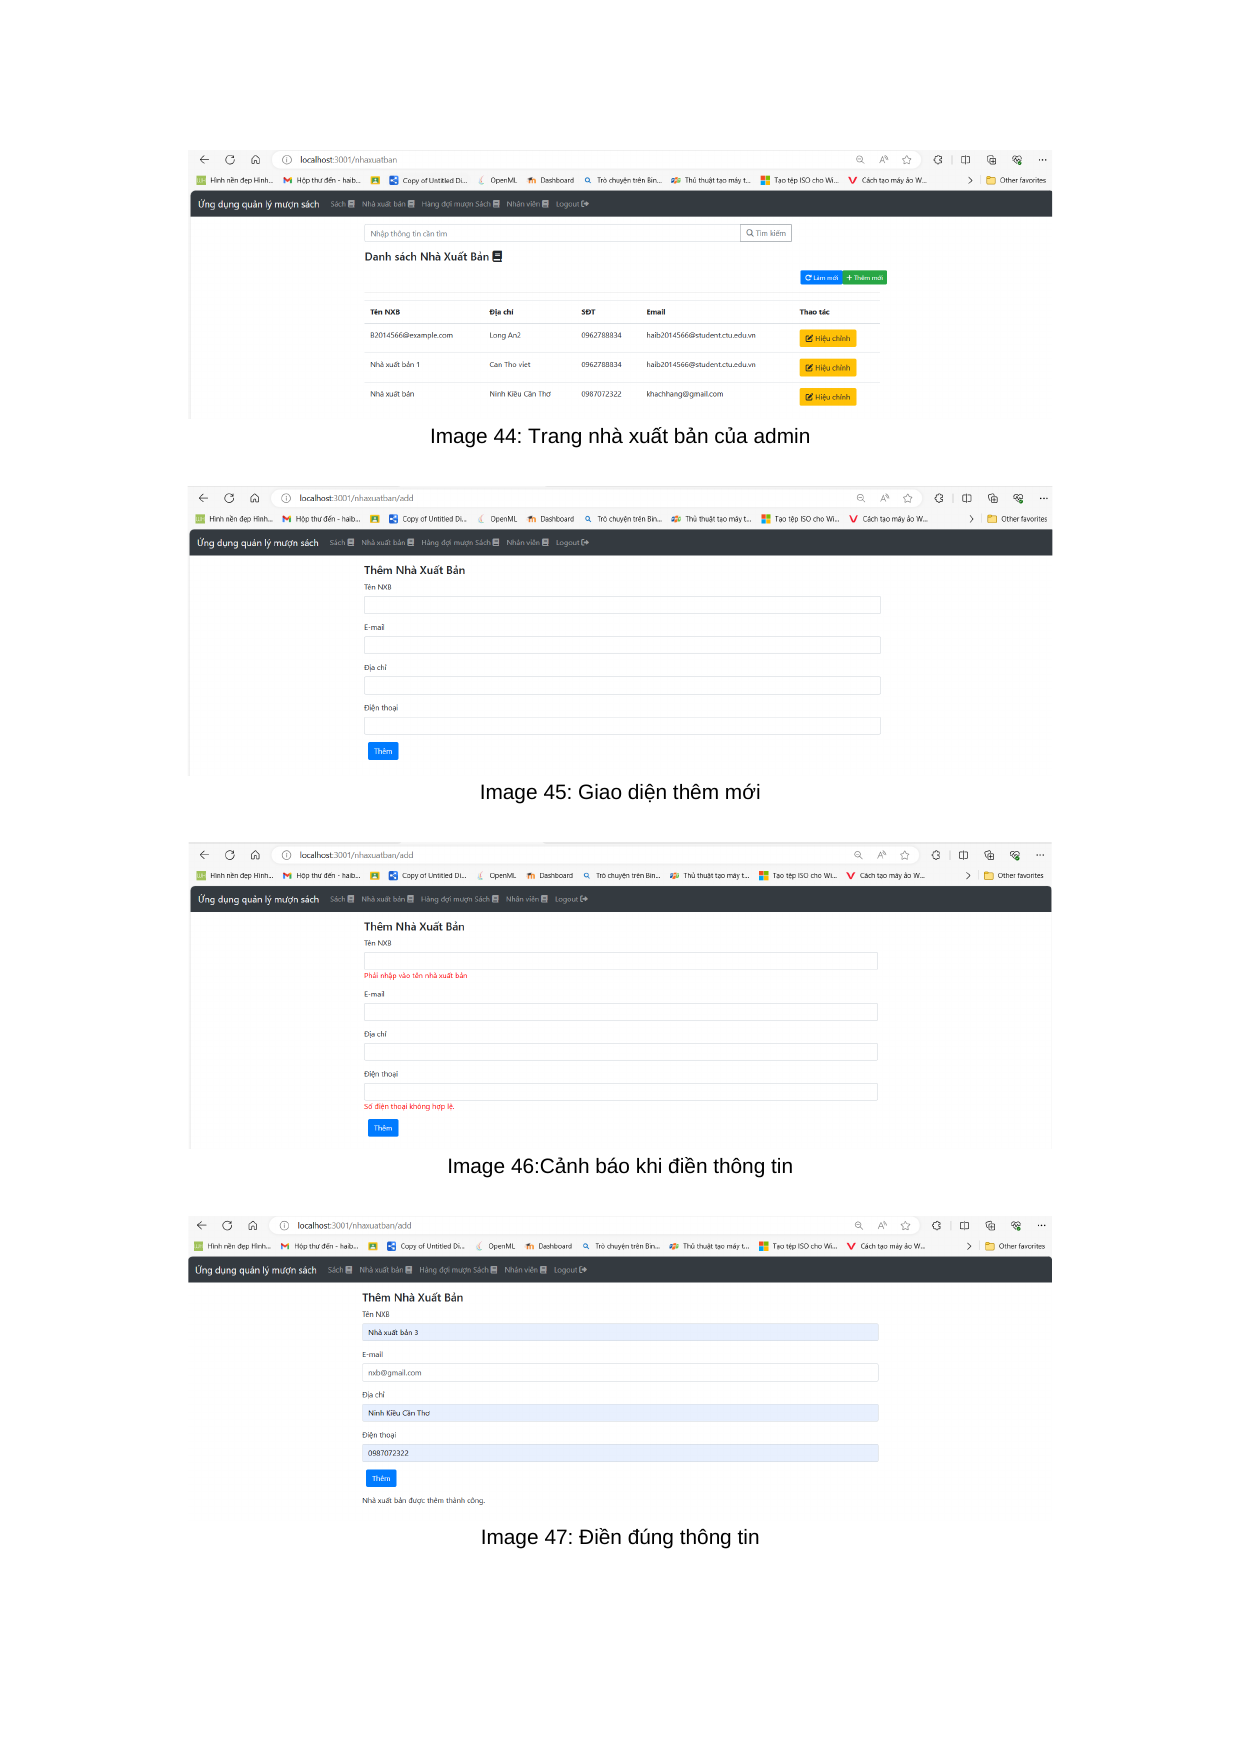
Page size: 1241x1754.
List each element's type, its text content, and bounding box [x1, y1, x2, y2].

text Image 45: Giao diện thêm mới [187, 780, 1053, 804]
picture [187, 486, 1053, 776]
text Image 47: Điền đúng thông tin [187, 1525, 1053, 1549]
picture [188, 842, 1052, 1149]
text Image 44: Trang nhà xuất bản của admin [187, 423, 1053, 447]
text Image 46:Cảnh báo khi điền thông tin [187, 1154, 1053, 1178]
picture [188, 150, 1053, 419]
picture [188, 1216, 1052, 1521]
